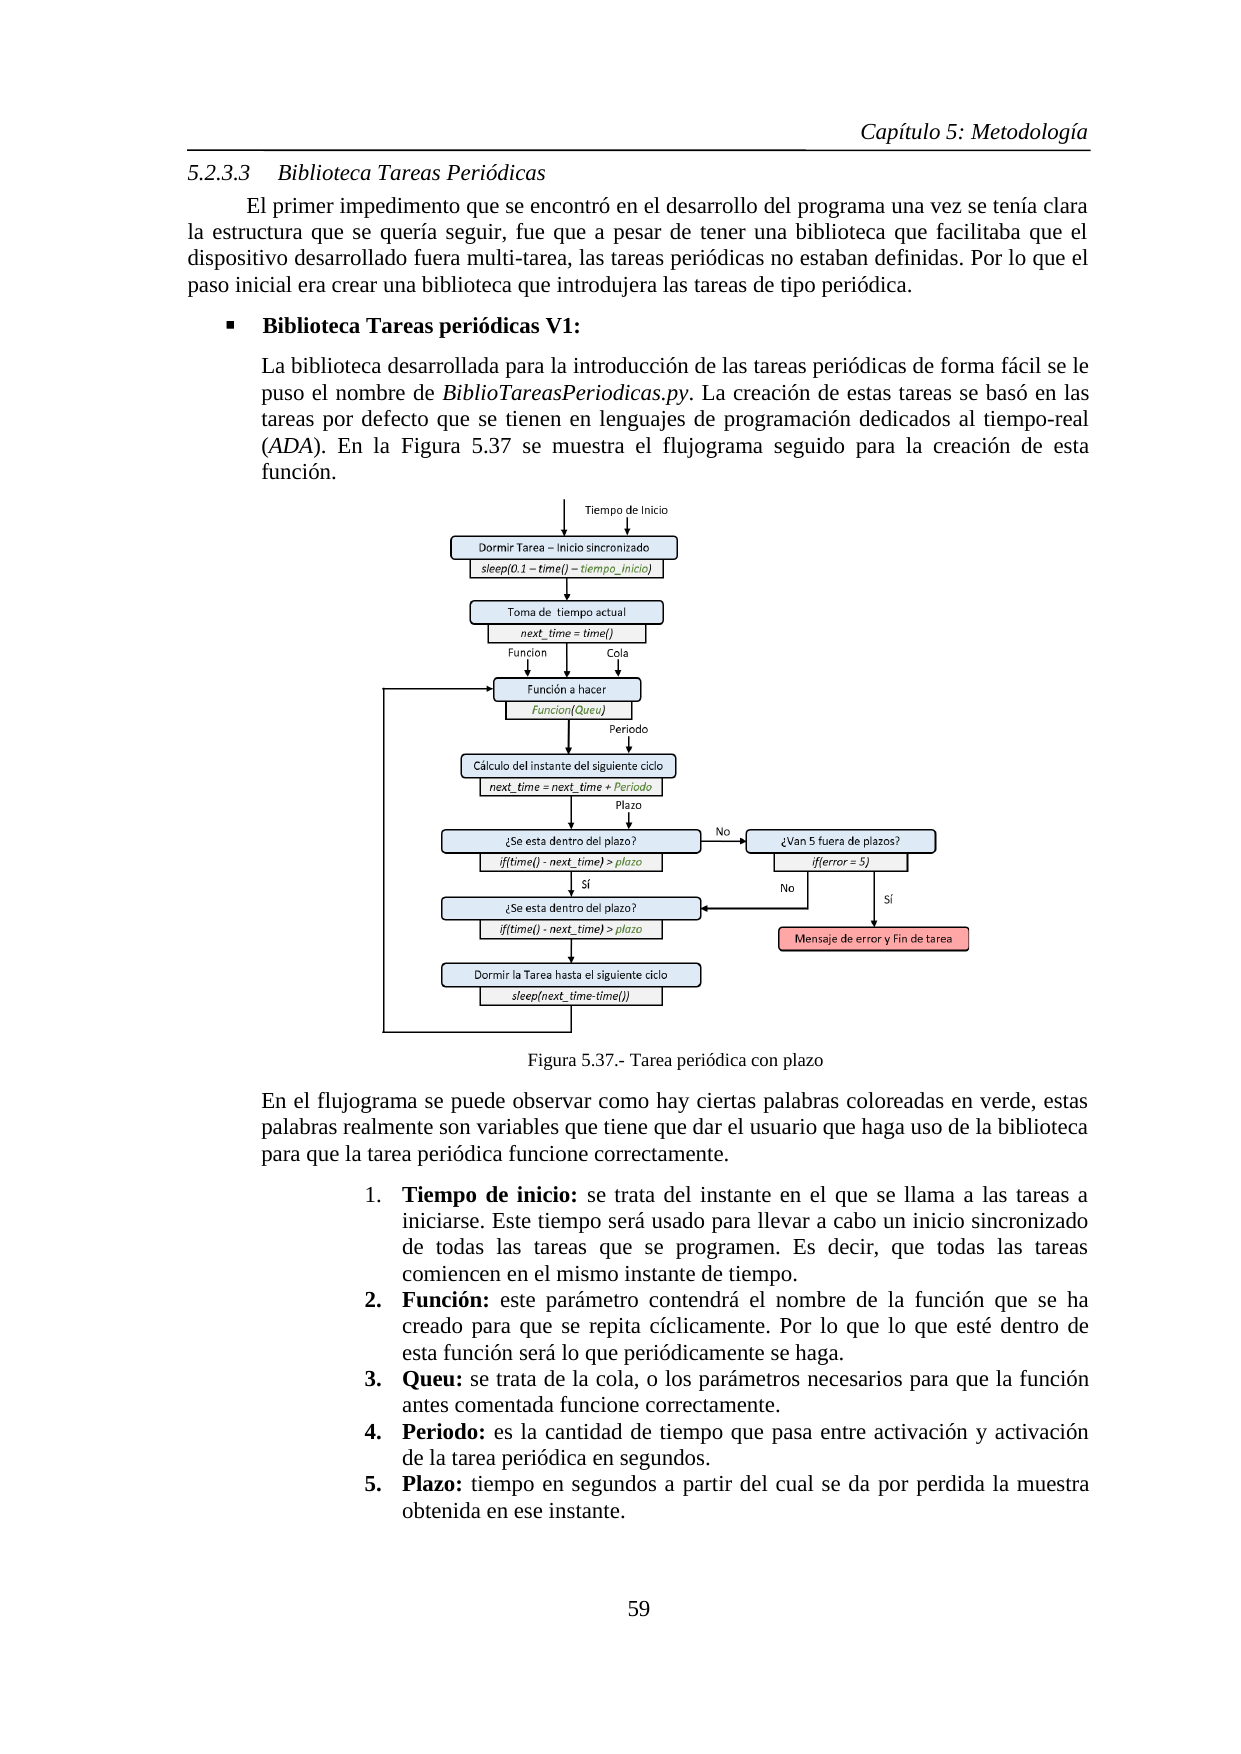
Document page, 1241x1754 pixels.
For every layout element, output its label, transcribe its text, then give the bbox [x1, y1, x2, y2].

list Función: este parámetro contendrá el nombre de la función que se ha creado para que se repita cíclicamente. Por lo que lo que esté dentro de esta función será lo que periódicamente se haga. [364, 1286, 1090, 1365]
list Plazo: tiempo en segundos a partir del cual se da por perdida la muestra obtenida en ese instante. [364, 1471, 1090, 1523]
text El primer impedimento que se encontró en el desarrollo del programa una vez se tenía clara la estructura que se quería seguir, fue que a pesar de tener una biblioteca que facilitaba que el dispositivo desarrollado fuera multi-tarea, las tareas periódicas no estaban definidas. Por lo que el paso inicial era crear una biblioteca que introdujera las tareas de tipo periódica. [187, 192, 1090, 297]
list Tiempo de inicio: se trata del instante en el que se llama a las tareas a iniciarse. Este tiempo será usado para llevar a cabo un inicio sincronizado de todas las tareas que se programen. Es decir, que todas las tareas comiencen en el mismo instante de tiempo. [364, 1181, 1090, 1286]
picture [381, 498, 970, 1034]
list Biblioteca Tareas periódicas V1: [225, 312, 1090, 338]
list Queu: se trata de la cola, o los parámetros necesarios para que la función antes comentada funcione correctamente. [364, 1365, 1090, 1418]
subtitle Biblioteca Tareas Periódicas [187, 159, 1090, 185]
text En el flujograma se puede observar como hay ciertas palabras coloreadas en verde, estas palabras realmente son variables que tiene que dar el usuario que haga uso de la biblioteca para que la tarea periódica funcione correctamente. [261, 1087, 1090, 1166]
list Periodo: es la cantidad de tiempo que pasa entre activación y activación de la tarea periódica en segundos. [364, 1418, 1090, 1471]
